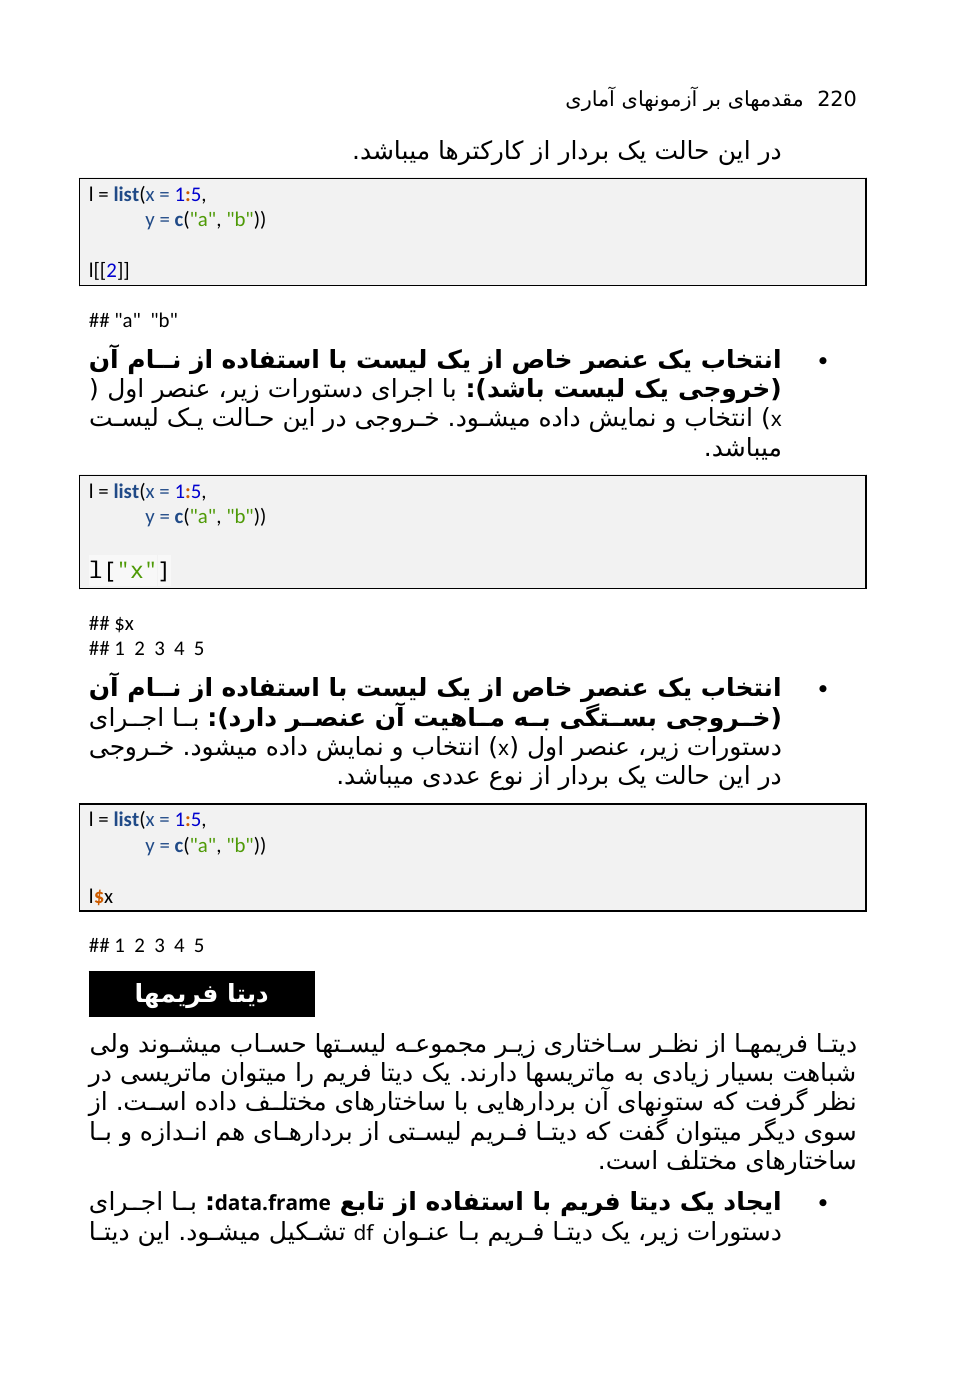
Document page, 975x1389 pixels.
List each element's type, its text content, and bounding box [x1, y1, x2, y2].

text ## "a" "b" [89, 307, 857, 333]
text ## $x ## 1 2 3 4 5 [89, 610, 857, 661]
list انتخاب یک عنصر خاص از یک لیست با استفاده از نام آن (خروجی یک لیست باشد): با اجرای دستورات زیر، عنصر‏ اول (x) انتخاب و نمایش داده می‏شود. خروجی در این حالت یک لیست می‏باشد. [89, 345, 819, 462]
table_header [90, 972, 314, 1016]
list انتخاب یک عنصر خاص از یک لیست با استفاده از نام آن (خروجی بستگی به ماهیت آن عنصر دارد): با اجرای دستورات زیر، عنصر‏ اول (x) انتخاب و نمایش داده می‏شود. خروجی در این حالت یک بردار از نوع عددی می‏باشد. [89, 673, 819, 790]
text دیتا فریم‏ها از نظر ساختاری زیر مجموعه لیست‏ها حساب می‏شوند ولی شباهت بسیار زیادی به ماتریس‏ها دارند. یک دیتا فریم را می‏توان ماتریسی در نظر گرفت که ستون‏های آن بردارهایی با ساختارهای مختلف داده است. از سوی دیگر می‏توان گفت که دیتا فریم لیستی از بردارهای هم اندازه و با ساختارهای مختلف است. [89, 1029, 857, 1175]
text l = list(x = 1:5, y = c("a", "b")) l$x [80, 805, 865, 910]
text ## 1 2 3 4 5 [89, 933, 857, 958]
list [89, 1187, 819, 1246]
text l = list(x = 1:5, y = c("a", "b")) l["x"] [80, 476, 865, 588]
text l = list(x = 1:5, y = c("a", "b")) l[[2]] [80, 179, 865, 285]
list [89, 136, 819, 165]
